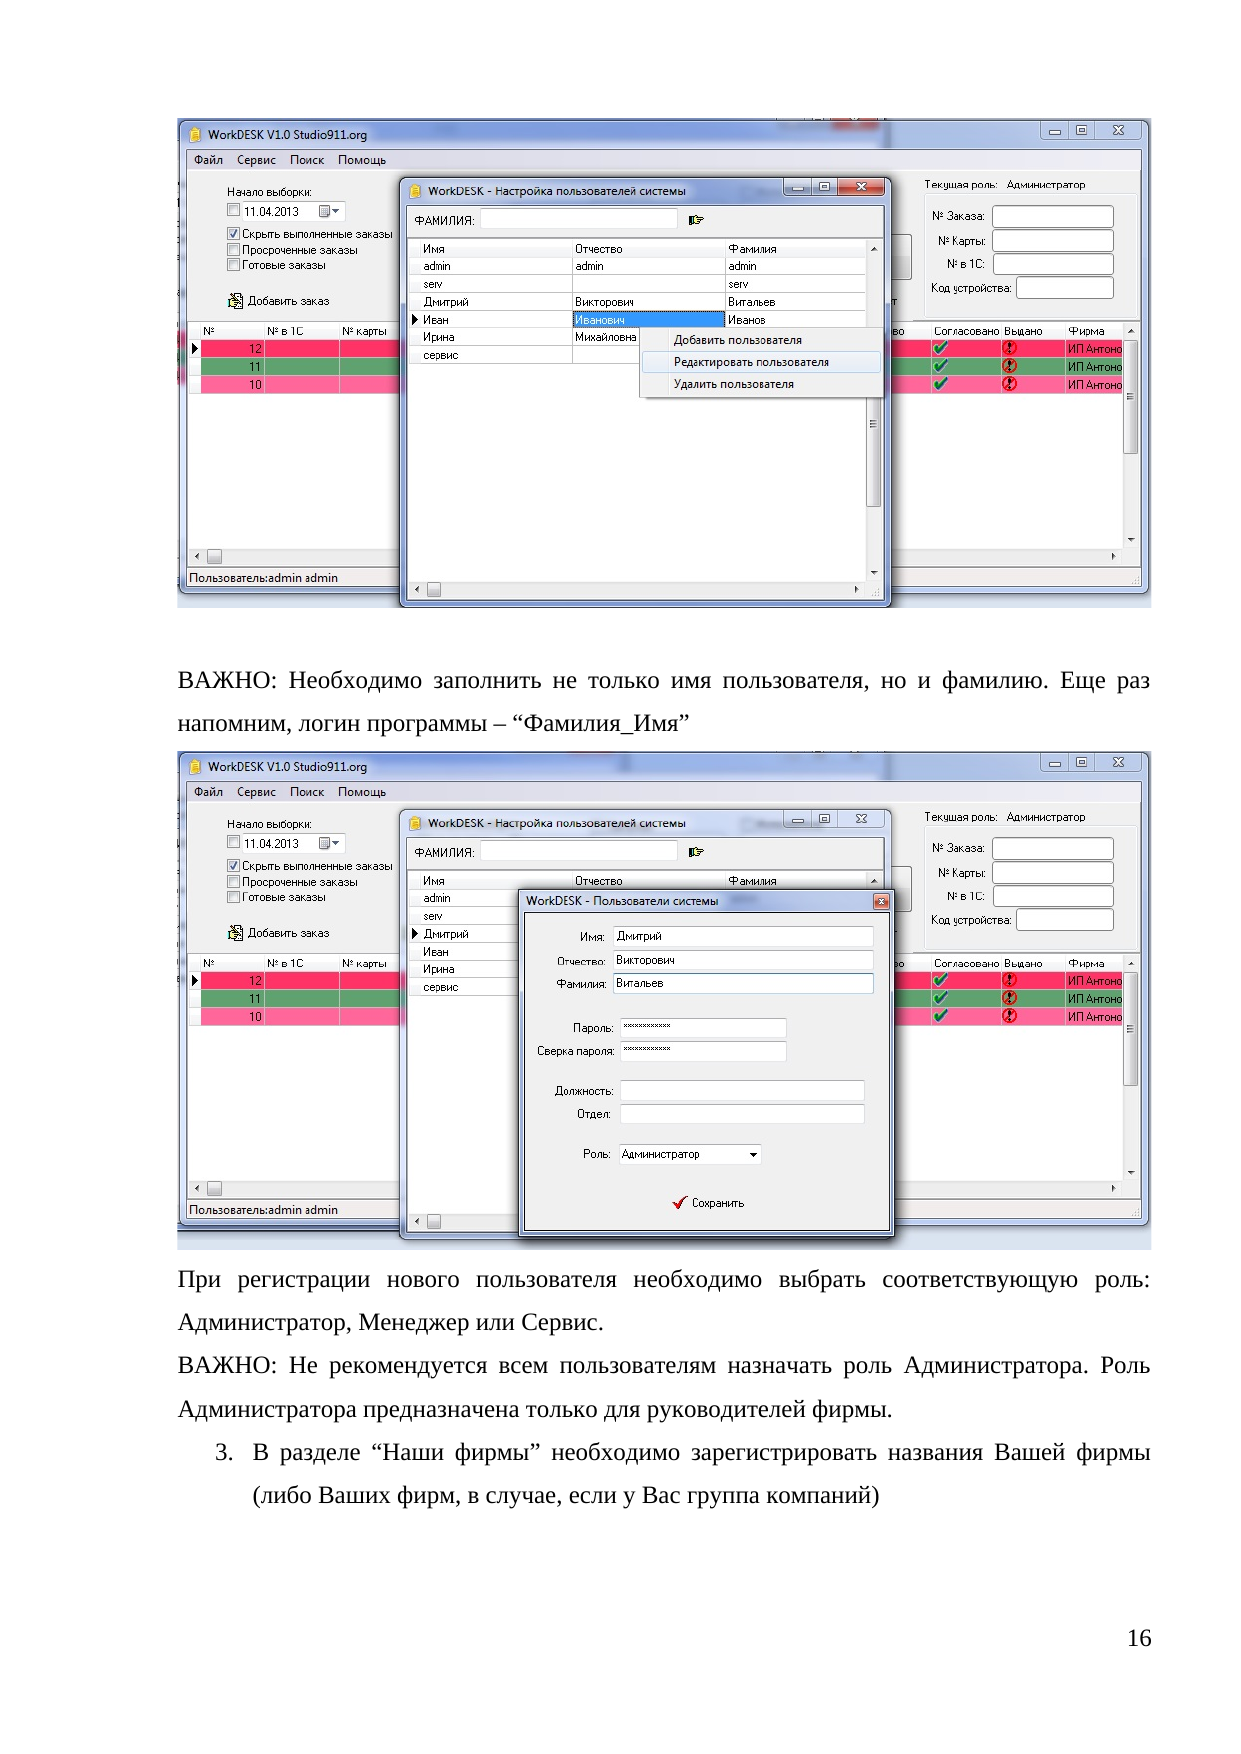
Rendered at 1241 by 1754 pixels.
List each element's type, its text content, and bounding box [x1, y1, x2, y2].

list В разделе “Наши фирмы” необходимо зарегистрировать названия Вашей фирмы (либо Ваших фирм, в случае, если у Вас группа компаний) [215, 1437, 1152, 1509]
picture [177, 751, 1152, 1250]
text При регистрации нового пользователя необходимо выбрать соответствующую роль: Администратор, Менеджер или Сервис. [177, 1264, 1152, 1336]
text ВАЖНО: Не рекомендуется всем пользователям назначать роль Администратора. Роль Администратора предназначена только для руководителей фирмы. [177, 1351, 1152, 1422]
picture [177, 118, 1152, 608]
text ВАЖНО: Необходимо заполнить не только имя пользователя, но и фамилию. Еще раз напомним, логин программы – “Фамилия_Имя” [177, 665, 1152, 737]
